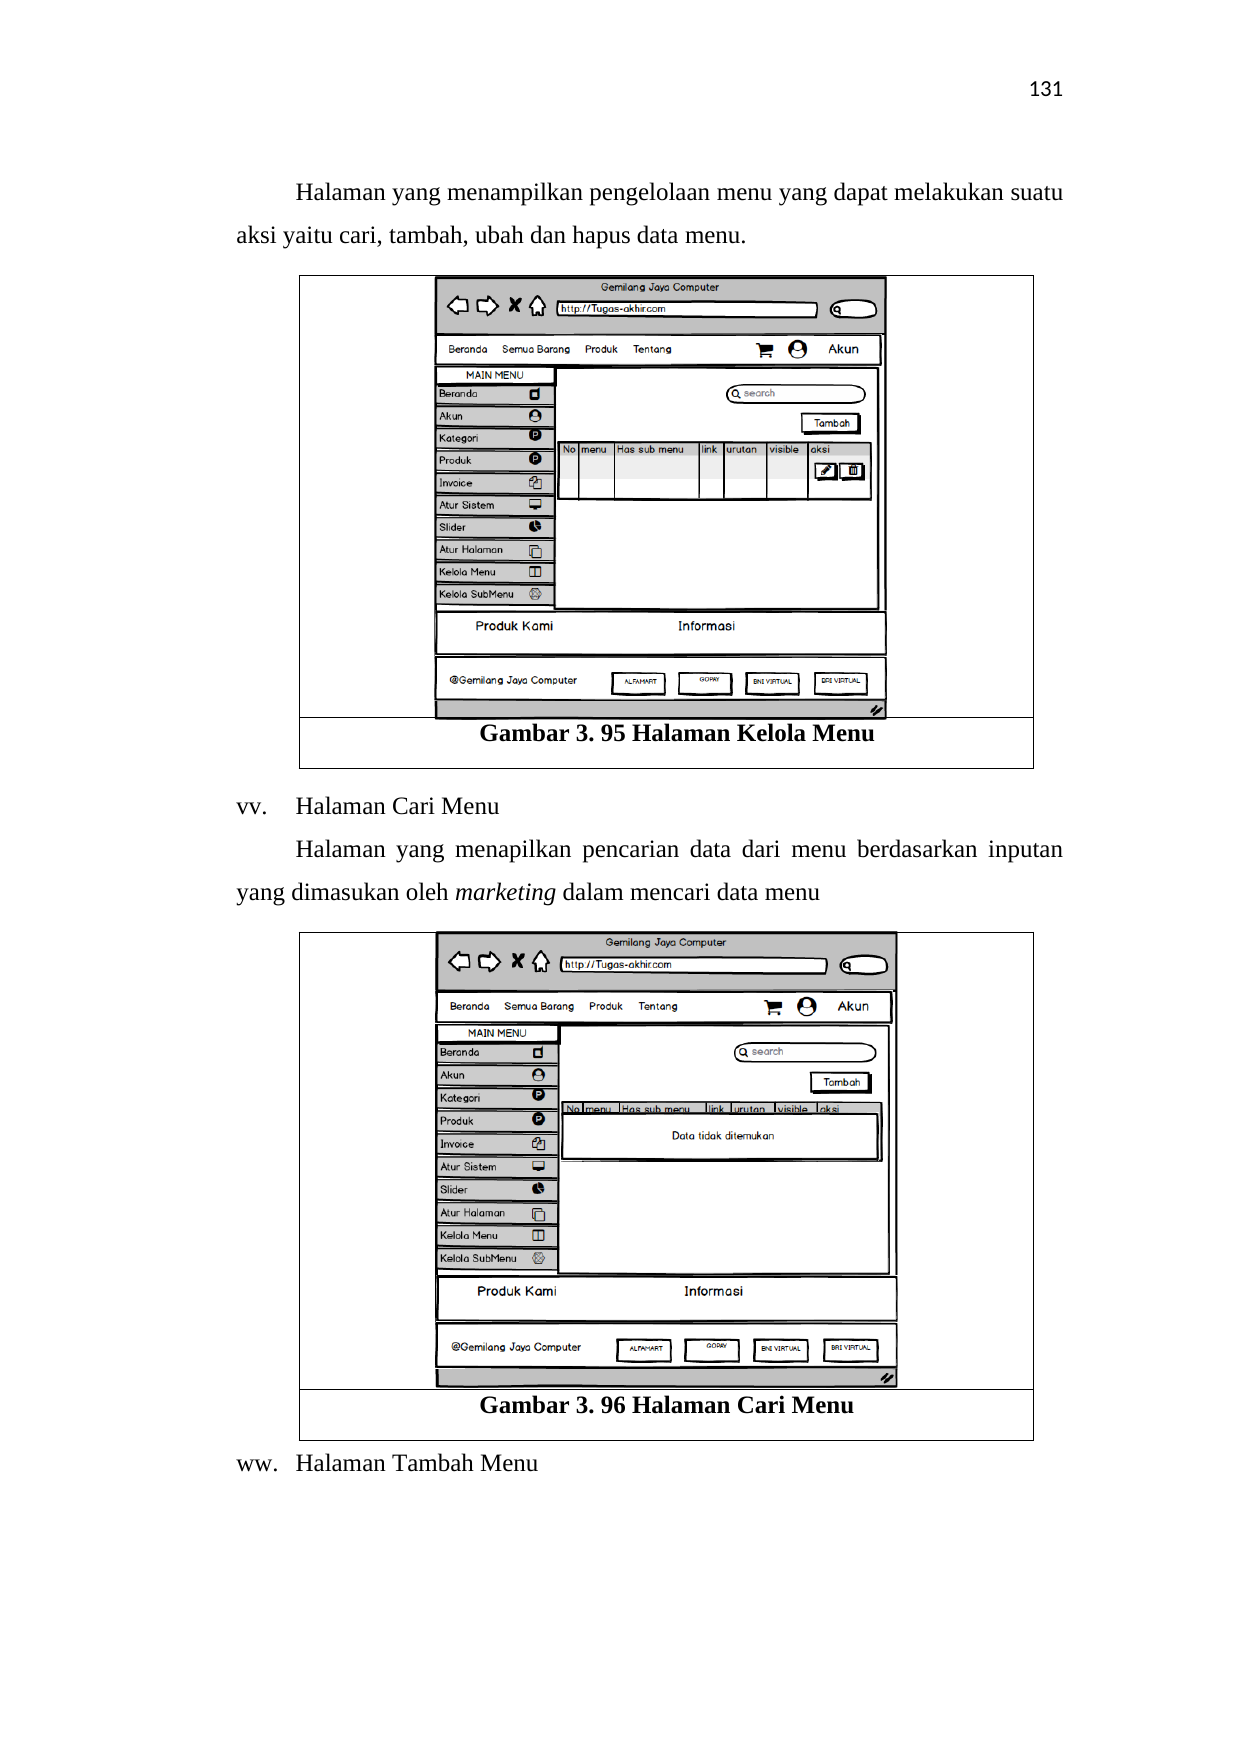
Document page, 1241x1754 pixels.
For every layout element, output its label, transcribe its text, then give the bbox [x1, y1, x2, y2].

list Halaman Tambah Menu [236, 1448, 1063, 1476]
text Halaman yang menapilkan pencarian data dari menu berdasarkan inputan yang dimasukan oleh marketing dalam mencari data menu [236, 834, 1063, 906]
text Halaman yang menampilkan pengelolaan menu yang dapat melakukan suatu aksi yaitu cari, tambah, ubah dan hapus data menu. [236, 177, 1063, 249]
table_header [300, 933, 1033, 1389]
table_header [300, 276, 1033, 717]
table_cell Gambar 3. 95 Halaman Kelola Menu [300, 718, 1033, 768]
table_cell Gambar 3. 96 Halaman Cari Menu [300, 1390, 1033, 1439]
list Halaman Cari Menu [236, 791, 1063, 819]
